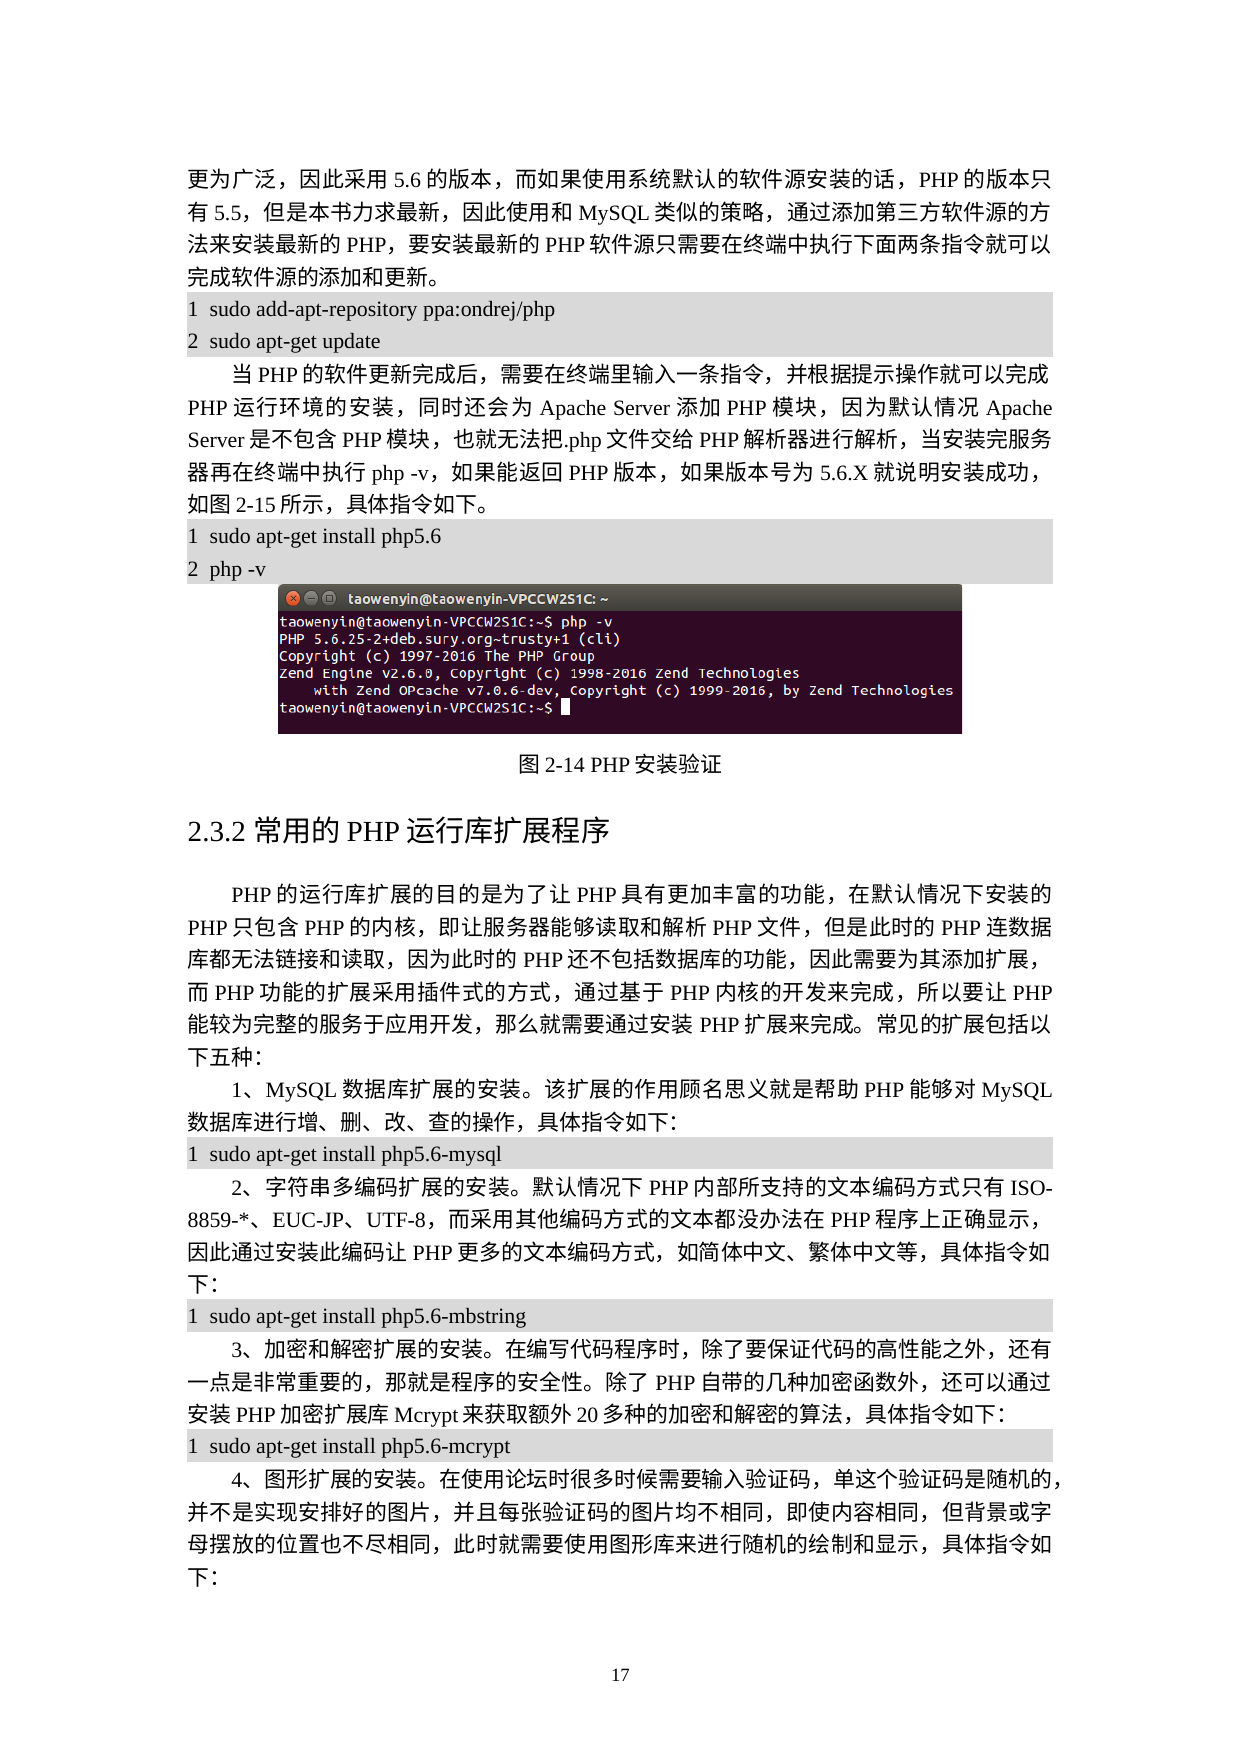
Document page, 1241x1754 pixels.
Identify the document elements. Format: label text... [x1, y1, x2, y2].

text 1 sudo add-apt-repository ppa:ondrej/php [187, 292, 1053, 324]
text 1 sudo apt-get install php5.6 [187, 519, 1053, 552]
text 1 sudo apt-get install php5.6-mysql [187, 1137, 1053, 1169]
text 2、字符串多编码扩展的安装。默认情况下PHP内部所支持的文本编码方式只有ISO-8859-*、EUC-JP、UTF-8，而采用其他编码方式的文本都没办法在PHP程序上正确显示，因此通过安装此编码让PHP更多的文本编码方式，如简体中文、繁体中文等，具体指令如下： [187, 1169, 1053, 1299]
text 2 php -v [187, 552, 1053, 584]
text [187, 162, 1053, 292]
text 1 sudo apt-get install php5.6-mbstring [187, 1299, 1053, 1332]
text 当PHP的软件更新完成后，需要在终端里输入一条指令，并根据提示操作就可以完成PHP运行环境的安装，同时还会为Apache Server添加PHP模块，因为默认情况Apache Server是不包含PHP模块，也就无法把.php文件交给PHP解析器进行解析，当安装完服务器再在终端中执行php -v，如果能返回PHP版本，如果版本号为5.6.X就说明安装成功，如图2-15所示，具体指令如下。 [187, 357, 1053, 519]
text 1、MySQL数据库扩展的安装。该扩展的作用顾名思义就是帮助PHP能够对MySQL数据库进行增、删、改、查的操作，具体指令如下： [187, 1072, 1053, 1137]
text 2 sudo apt-get update [187, 324, 1053, 357]
text 3、加密和解密扩展的安装。在编写代码程序时，除了要保证代码的高性能之外，还有一点是非常重要的，那就是程序的安全性。除了PHP自带的几种加密函数外，还可以通过安装PHP加密扩展库Mcrypt来获取额外20多种的加密和解密的算法，具体指令如下： [187, 1332, 1053, 1429]
text 1 sudo apt-get install php5.6-mcrypt [187, 1429, 1053, 1462]
text 图2-14 PHP安装验证 [187, 747, 1053, 779]
subtitle 2.3.2 常用的PHP运行库扩展程序 [187, 796, 1053, 861]
text PHP的运行库扩展的目的是为了让PHP具有更加丰富的功能，在默认情况下安装的PHP只包含PHP的内核，即让服务器能够读取和解析PHP文件，但是此时的PHP连数据库都无法链接和读取，因为此时的PHP还不包括数据库的功能，因此需要为其添加扩展，而PHP功能的扩展采用插件式的方式，通过基于PHP内核的开发来完成，所以要让PHP能较为完整的服务于应用开发，那么就需要通过安装PHP扩展来完成。常见的扩展包括以下五种： [187, 877, 1053, 1072]
text 4、图形扩展的安装。在使用论坛时很多时候需要输入验证码，单这个验证码是随机的，并不是实现安排好的图片，并且每张验证码的图片均不相同，即使内容相同，但背景或字母摆放的位置也不尽相同，此时就需要使用图形库来进行随机的绘制和显示，具体指令如下： [187, 1462, 1053, 1592]
picture [278, 584, 963, 734]
